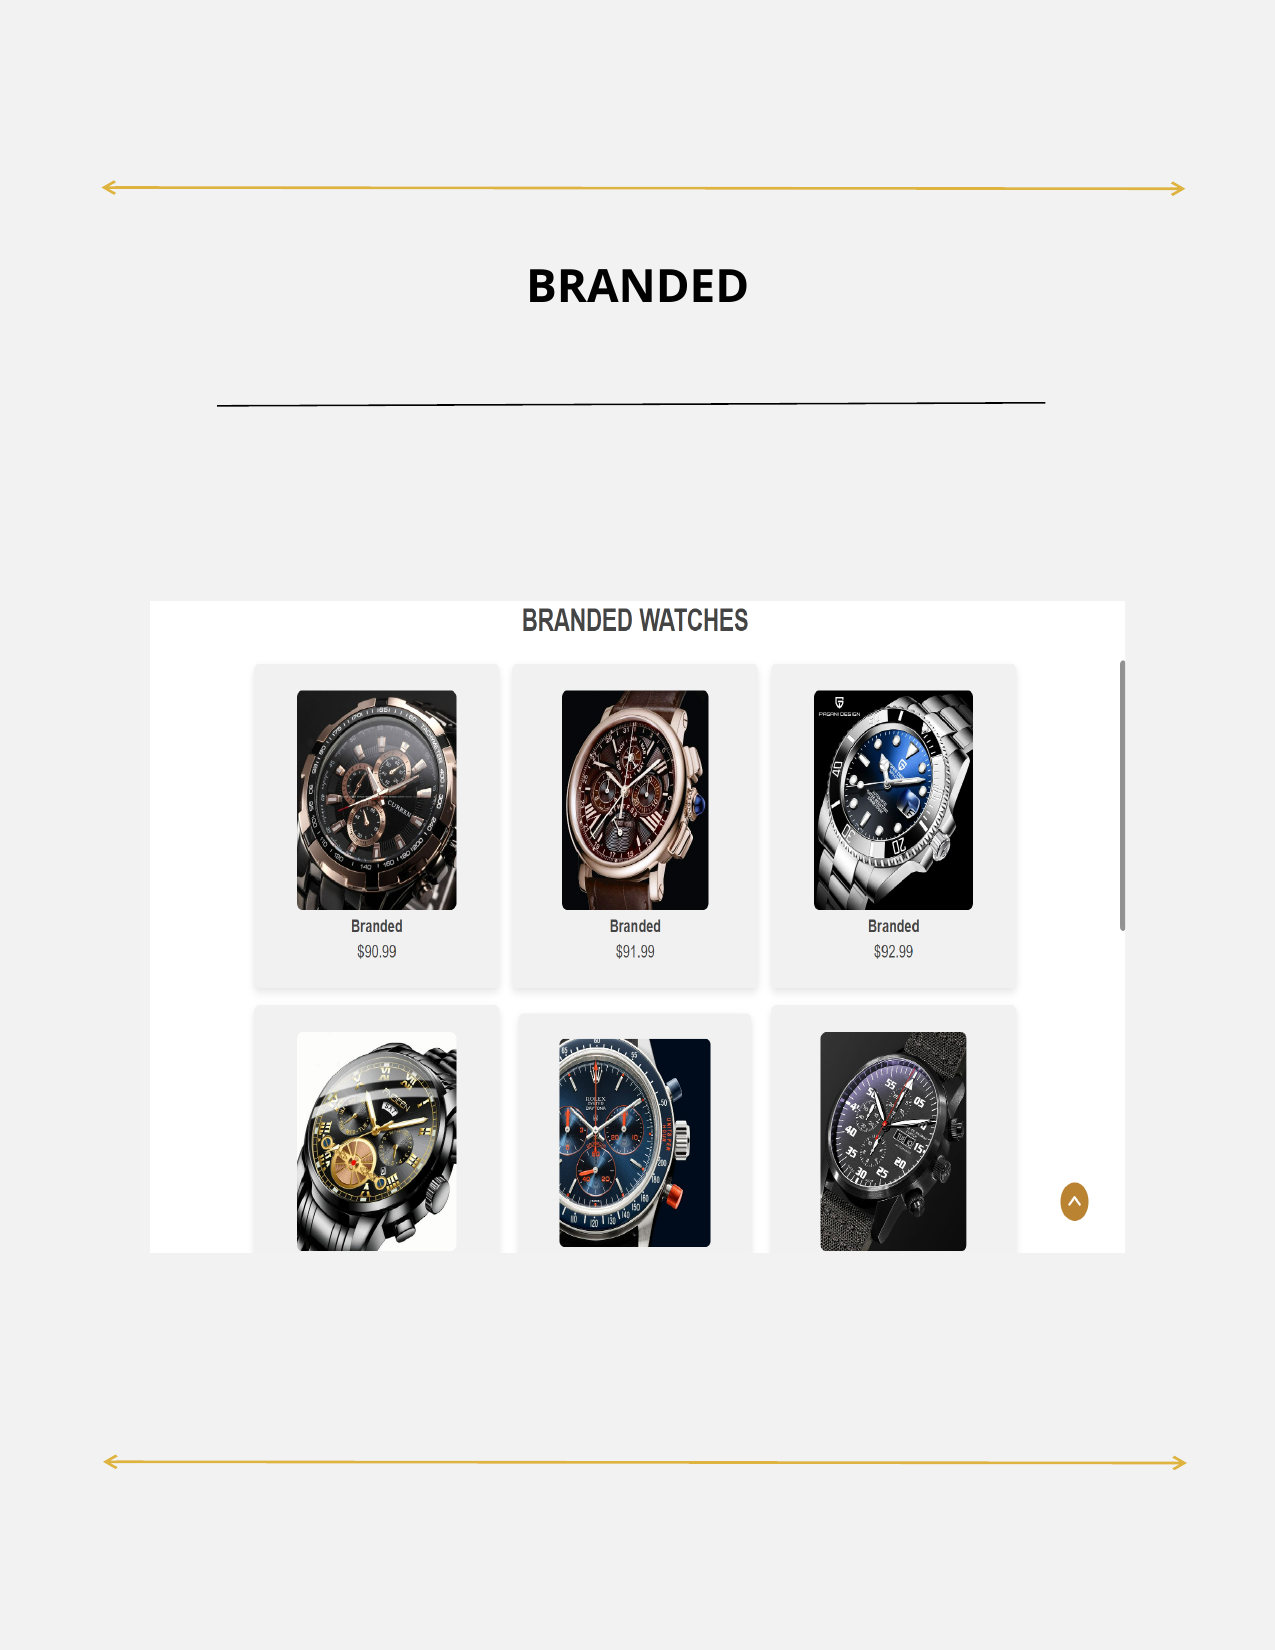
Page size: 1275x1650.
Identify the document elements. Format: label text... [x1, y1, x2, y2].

text BRANDED [150, 253, 1125, 316]
picture [150, 601, 1125, 1253]
